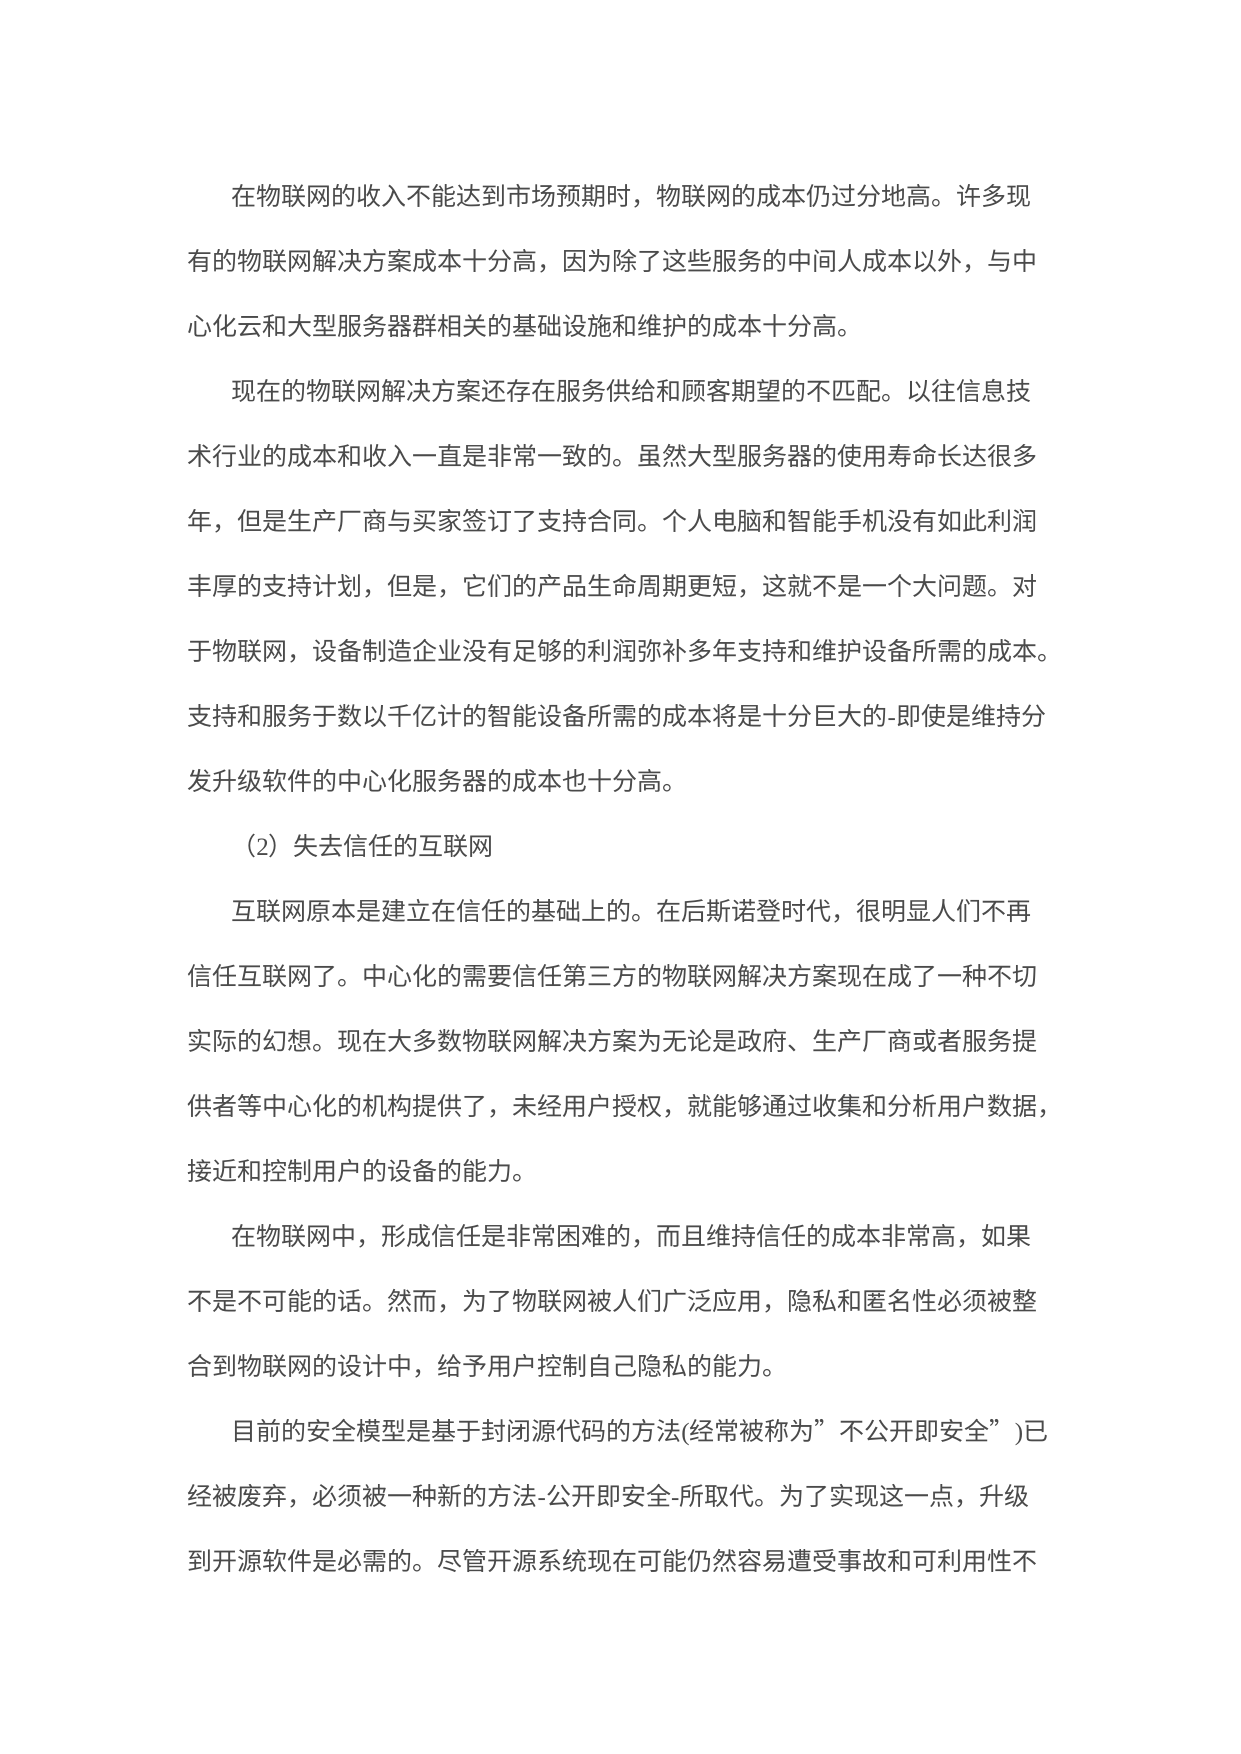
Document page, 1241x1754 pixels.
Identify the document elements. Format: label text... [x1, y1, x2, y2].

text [187, 1397, 1053, 1592]
text 在物联网的收入不能达到市场预期时，物联网的成本仍过分地高。许多现有的物联网解决方案成本十分高，因为除了这些服务的中间人成本以外，与中心化云和大型服务器群相关的基础设施和维护的成本十分高。 [187, 162, 1053, 357]
text 在物联网中，形成信任是非常困难的，而且维持信任的成本非常高，如果不是不可能的话。然而，为了物联网被人们广泛应用，隐私和匿名性必须被整合到物联网的设计中，给予用户控制自己隐私的能力。 [187, 1202, 1053, 1397]
text 现在的物联网解决方案还存在服务供给和顾客期望的不匹配。以往信息技术行业的成本和收入一直是非常一致的。虽然大型服务器的使用寿命长达很多年，但是生产厂商与买家签订了支持合同。个人电脑和智能手机没有如此利润丰厚的支持计划，但是，它们的产品生命周期更短，这就不是一个大问题。对于物联网，设备制造企业没有足够的利润弥补多年支持和维护设备所需的成本。支持和服务于数以千亿计的智能设备所需的成本将是十分巨大的-即使是维持分发升级软件的中心化服务器的成本也十分高。 [187, 357, 1053, 812]
text 互联网原本是建立在信任的基础上的。在后斯诺登时代，很明显人们不再信任互联网了。中心化的需要信任第三方的物联网解决方案现在成了一种不切实际的幻想。现在大多数物联网解决方案为无论是政府、生产厂商或者服务提供者等中心化的机构提供了，未经用户授权，就能够通过收集和分析用户数据，接近和控制用户的设备的能力。 [187, 877, 1053, 1202]
text （2）失去信任的互联网 [187, 812, 1053, 877]
